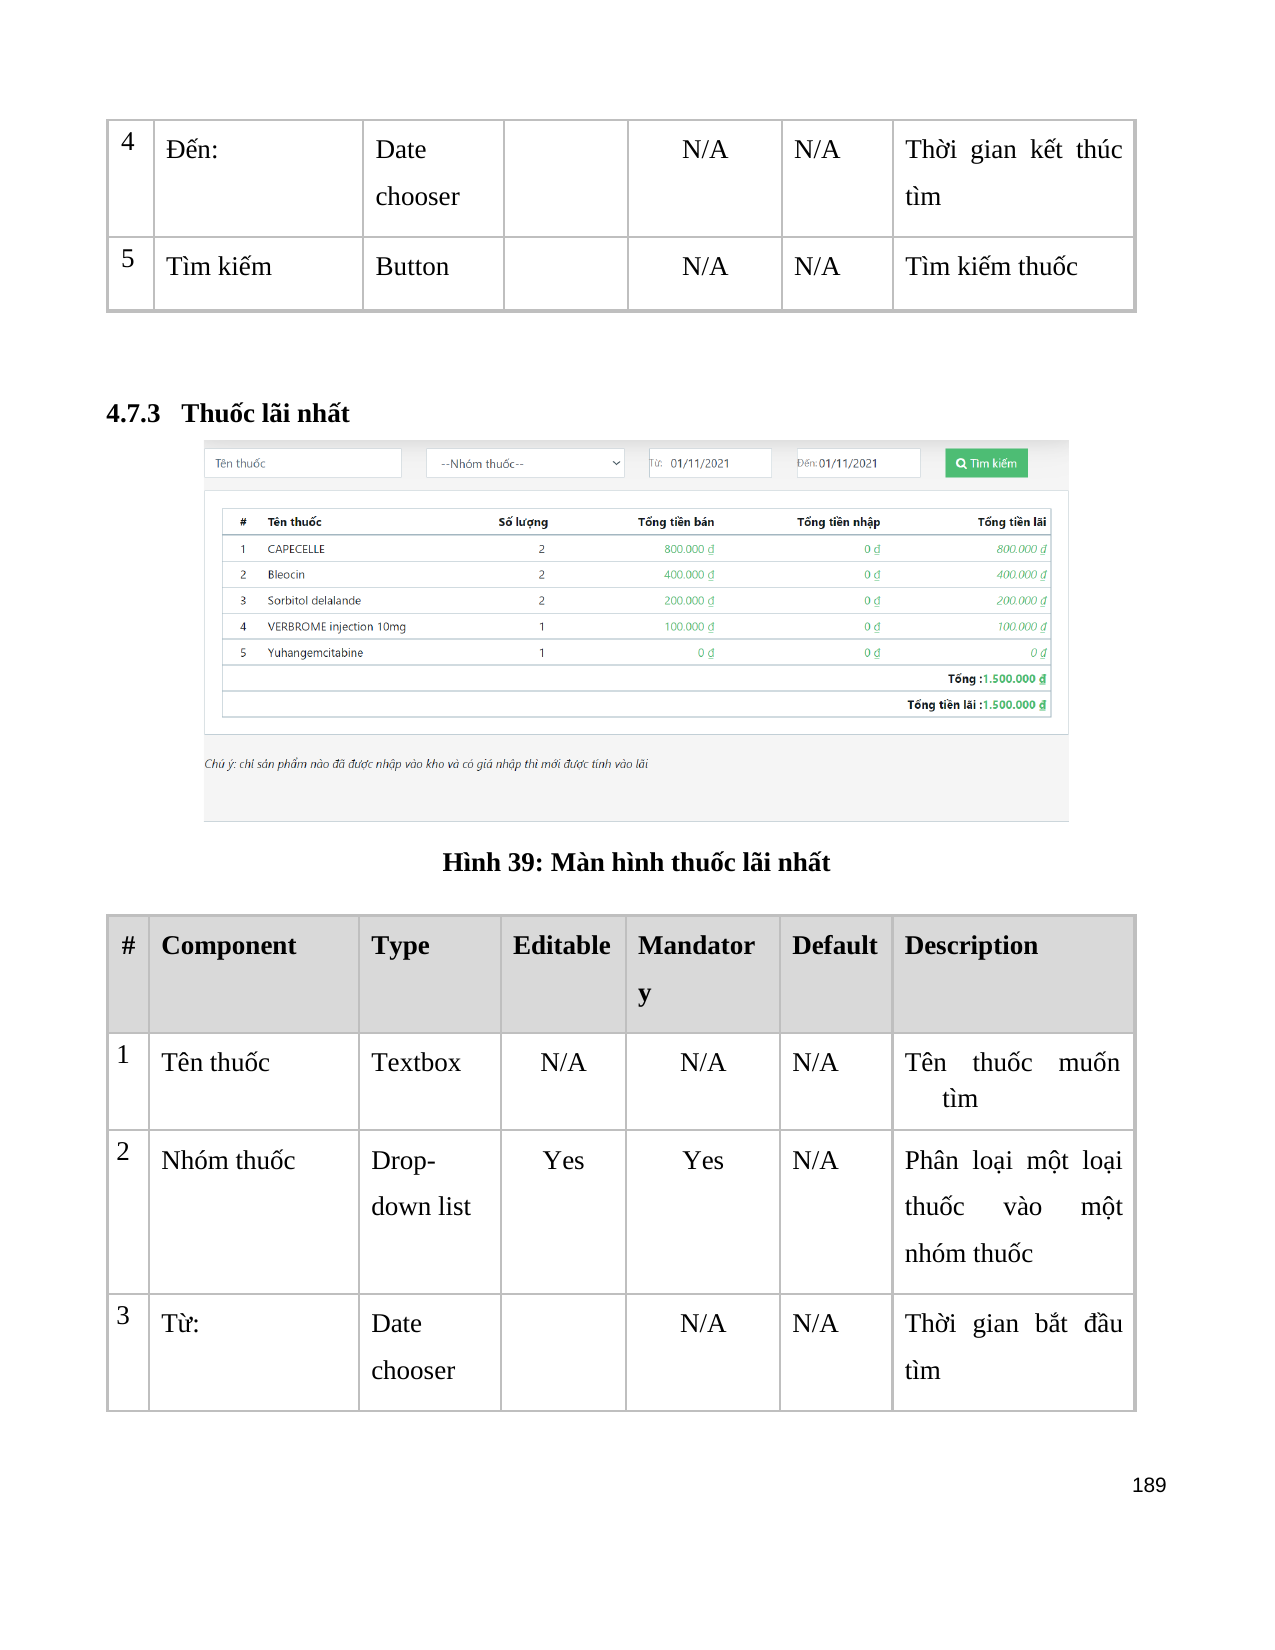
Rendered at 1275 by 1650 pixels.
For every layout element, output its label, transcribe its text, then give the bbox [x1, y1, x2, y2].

text Hình 39: Màn hình thuốc lãi nhất [106, 846, 1167, 877]
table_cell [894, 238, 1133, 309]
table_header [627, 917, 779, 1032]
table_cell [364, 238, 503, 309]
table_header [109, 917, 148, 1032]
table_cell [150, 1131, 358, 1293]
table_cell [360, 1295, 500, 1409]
subtitle Thuốc lãi nhất [106, 397, 1167, 428]
picture [203, 440, 1069, 822]
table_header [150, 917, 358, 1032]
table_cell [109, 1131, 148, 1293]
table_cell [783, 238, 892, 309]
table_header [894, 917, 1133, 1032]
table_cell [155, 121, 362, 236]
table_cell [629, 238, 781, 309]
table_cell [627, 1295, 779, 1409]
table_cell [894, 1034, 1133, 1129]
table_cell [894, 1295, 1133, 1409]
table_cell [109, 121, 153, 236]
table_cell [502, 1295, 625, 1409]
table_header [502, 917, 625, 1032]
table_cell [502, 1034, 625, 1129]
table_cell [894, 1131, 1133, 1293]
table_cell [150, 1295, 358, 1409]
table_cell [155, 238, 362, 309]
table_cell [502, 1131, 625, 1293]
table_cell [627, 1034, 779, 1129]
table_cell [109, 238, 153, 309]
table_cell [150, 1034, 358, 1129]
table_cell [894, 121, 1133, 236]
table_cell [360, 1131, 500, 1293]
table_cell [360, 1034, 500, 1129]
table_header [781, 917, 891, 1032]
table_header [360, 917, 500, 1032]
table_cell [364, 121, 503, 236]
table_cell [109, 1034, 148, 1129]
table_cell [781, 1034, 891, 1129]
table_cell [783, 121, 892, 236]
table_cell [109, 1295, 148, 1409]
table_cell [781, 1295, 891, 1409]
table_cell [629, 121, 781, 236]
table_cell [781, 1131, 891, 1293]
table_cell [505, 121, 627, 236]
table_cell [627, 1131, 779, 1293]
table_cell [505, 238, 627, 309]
